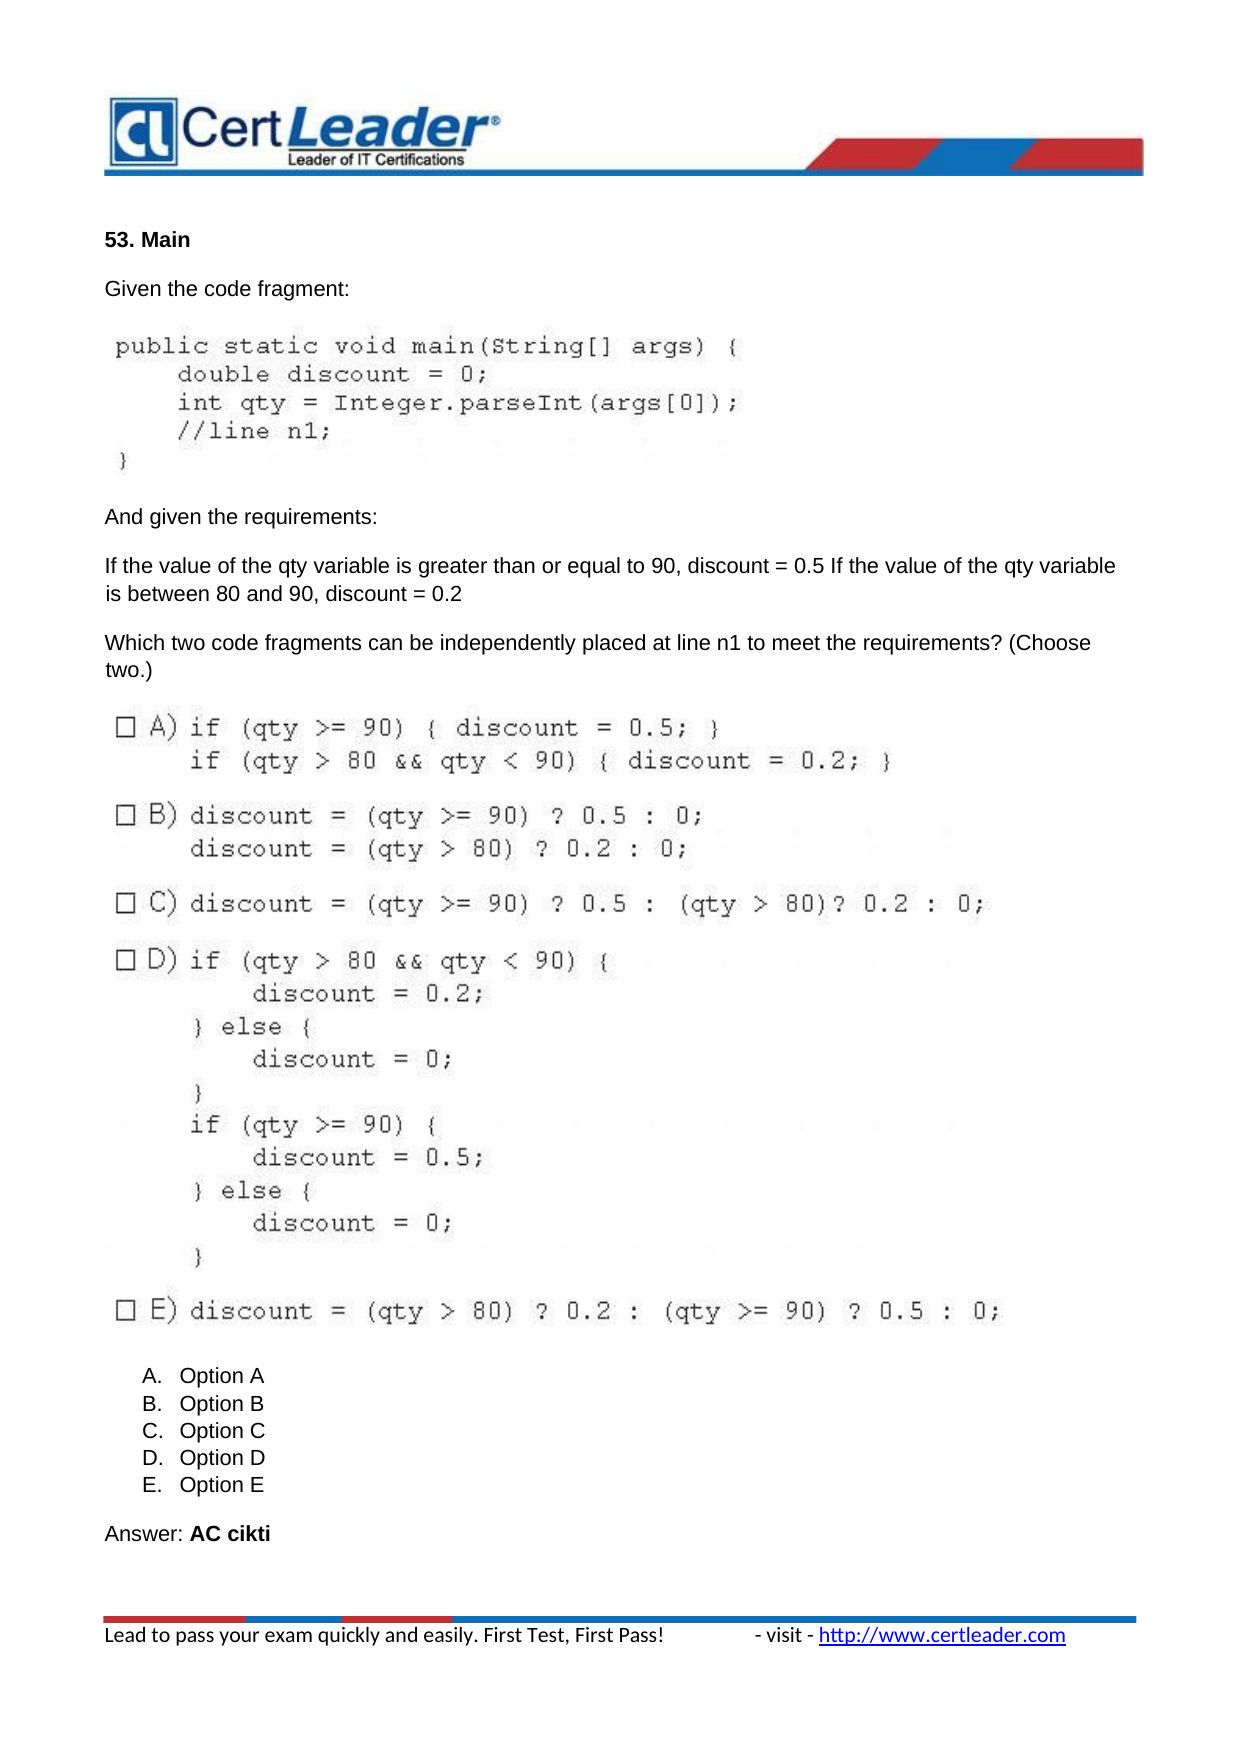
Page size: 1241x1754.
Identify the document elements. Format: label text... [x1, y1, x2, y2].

picture [104, 705, 1016, 1340]
picture [104, 90, 1144, 176]
subtitle 53. Main [104, 227, 1136, 252]
list Option E [142, 1472, 1136, 1497]
text Which two code fragments can be independently placed at line n1 to meet the requirements? (Choose two.) [104, 629, 1136, 682]
list Option A [142, 1363, 1136, 1389]
text If the value of the qty variable is greater than or equal to 90, discount = 0.5 If the value of the qty variable is between 80 and 90, discount = 0.2 [104, 553, 1136, 606]
list Option D [142, 1445, 1136, 1470]
list Option B [142, 1391, 1136, 1416]
picture [104, 325, 746, 481]
text Given the code fragment: [104, 276, 1136, 301]
list Option C [142, 1418, 1136, 1443]
text Answer: AC cikti [104, 1521, 1136, 1546]
picture [103, 1616, 1137, 1623]
text And given the requirements: [104, 504, 1136, 529]
